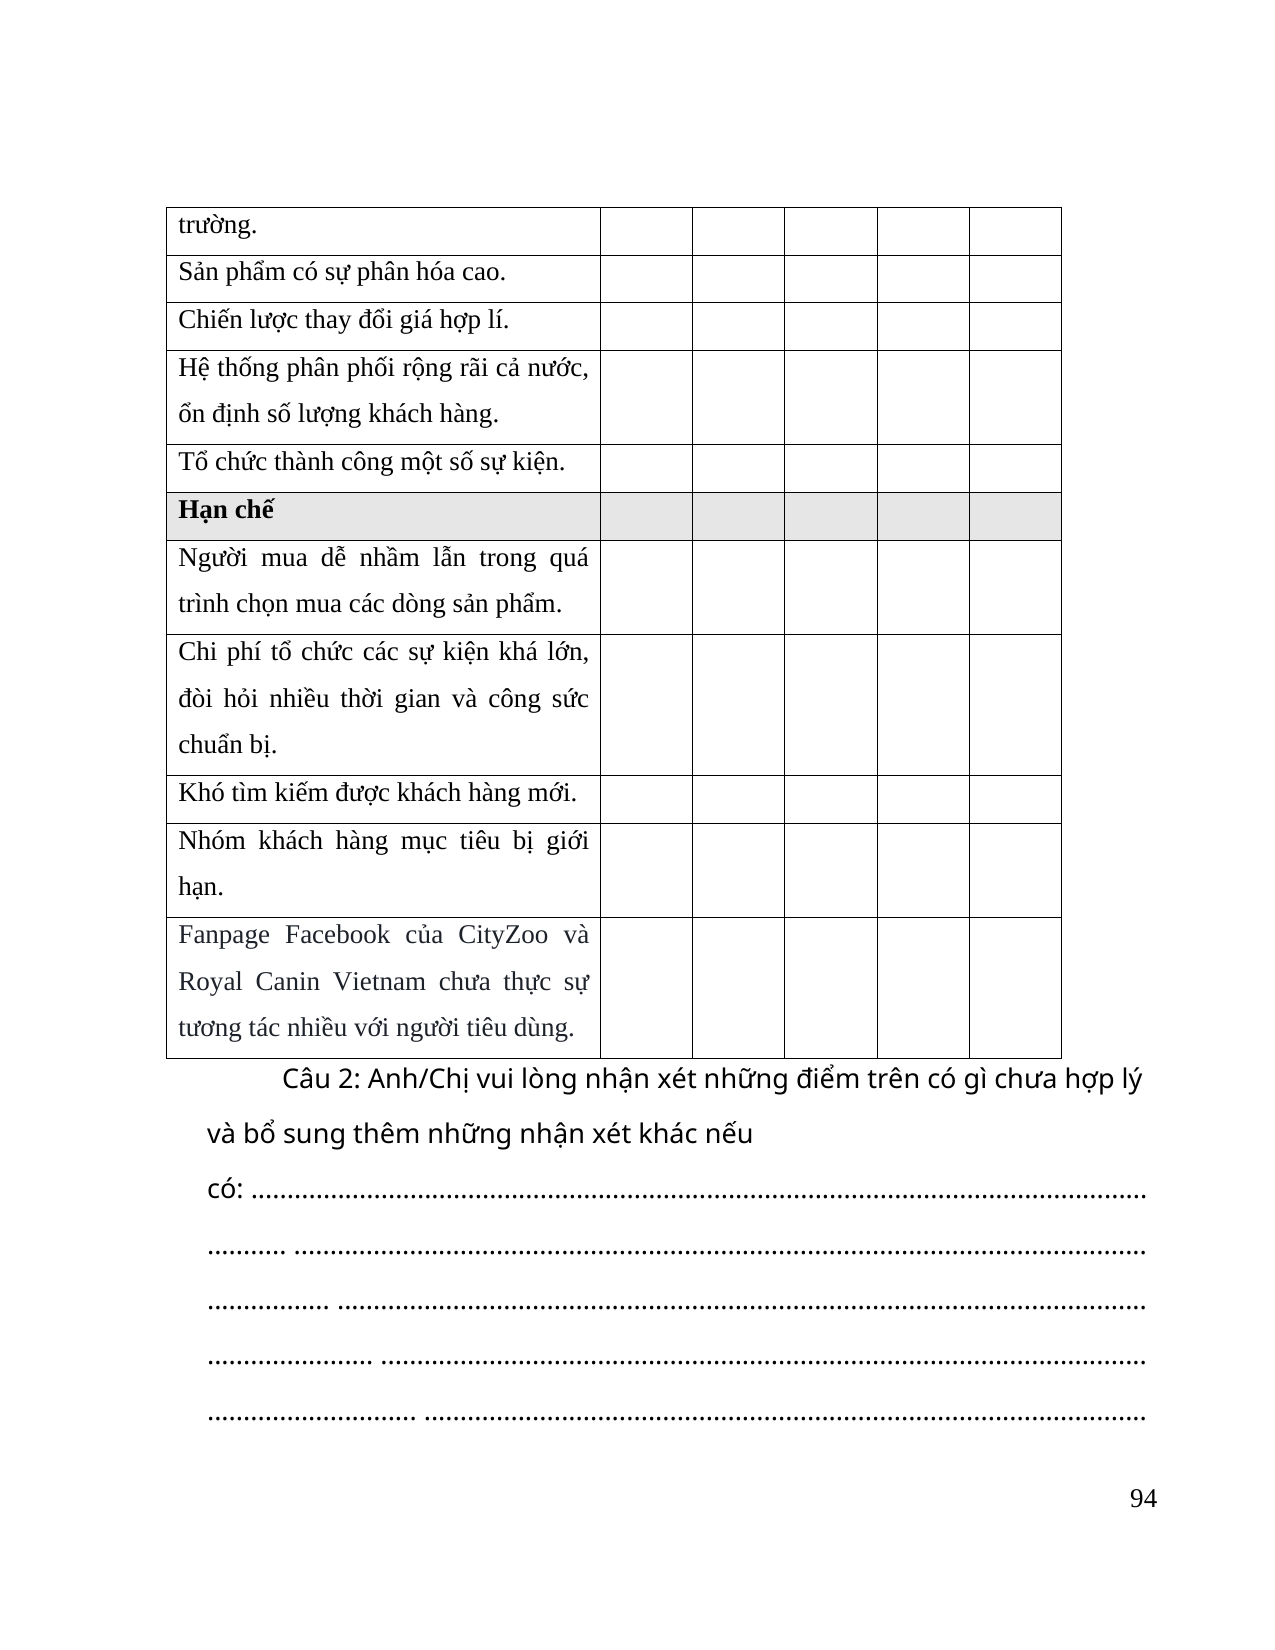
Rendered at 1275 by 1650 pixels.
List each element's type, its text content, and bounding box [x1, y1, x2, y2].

table_cell [878, 303, 969, 350]
table_cell [785, 493, 877, 540]
table_cell [601, 776, 692, 823]
table_cell [693, 824, 784, 917]
table_cell [693, 208, 784, 254]
table_cell [693, 303, 784, 350]
table_cell [785, 824, 877, 917]
table_cell [878, 208, 969, 254]
table_cell [970, 493, 1061, 540]
table_cell Hệ thống phân phối rộng rãi cả nước, ổn định số lượng khách hàng. [167, 351, 600, 444]
table_cell [785, 918, 877, 1058]
table_cell [970, 208, 1061, 254]
table_cell [601, 303, 692, 350]
table_cell [970, 351, 1061, 444]
table_cell [785, 303, 877, 350]
table_cell [878, 256, 969, 302]
table_cell [785, 208, 877, 254]
table_cell [878, 493, 969, 540]
table_cell [785, 635, 877, 775]
table_cell [693, 776, 784, 823]
table_cell [970, 541, 1061, 634]
table_cell [693, 493, 784, 540]
table_cell [878, 351, 969, 444]
table_cell [601, 635, 692, 775]
table_cell [693, 541, 784, 634]
table_cell [693, 635, 784, 775]
table_cell [970, 635, 1061, 775]
table_cell [970, 918, 1061, 1058]
table_cell [970, 824, 1061, 917]
table_cell [878, 776, 969, 823]
table_cell [970, 776, 1061, 823]
table_cell Chi phí tổ chức các sự kiện khá lớn, đòi hỏi nhiều thời gian và công sức chuẩn bị. [167, 635, 600, 775]
table_cell [693, 351, 784, 444]
table_cell [970, 256, 1061, 302]
table_cell [785, 256, 877, 302]
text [207, 1059, 1157, 1428]
table_cell [878, 918, 969, 1058]
table_cell [601, 256, 692, 302]
table_cell [878, 541, 969, 634]
table_cell [601, 824, 692, 917]
table_cell Hạn chế [167, 493, 600, 540]
table_cell [878, 635, 969, 775]
table_cell [970, 445, 1061, 492]
table_cell [693, 918, 784, 1058]
table_cell [601, 493, 692, 540]
table_cell [878, 824, 969, 917]
table_cell Tổ chức thành công một số sự kiện. [167, 445, 600, 492]
table_cell [693, 445, 784, 492]
table_cell Người mua dễ nhầm lẫn trong quá trình chọn mua các dòng sản phẩm. [167, 541, 600, 634]
table_cell Chiến lược thay đổi giá hợp lí. [167, 303, 600, 350]
table_cell [785, 541, 877, 634]
table_cell [601, 351, 692, 444]
table_cell [601, 918, 692, 1058]
table_cell [878, 445, 969, 492]
table_cell Nhóm khách hàng mục tiêu bị giới hạn. [167, 824, 600, 917]
table_cell [601, 445, 692, 492]
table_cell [167, 208, 600, 254]
table_cell [970, 303, 1061, 350]
table_cell [785, 776, 877, 823]
table_cell Khó tìm kiếm được khách hàng mới. [167, 776, 600, 823]
table_cell [785, 445, 877, 492]
table_cell [601, 208, 692, 254]
table_cell [693, 256, 784, 302]
table_cell Fanpage Facebook của CityZoo và Royal Canin Vietnam chưa thực sự tương tác nhiều với người tiêu dùng. [167, 918, 600, 1058]
table_cell [601, 541, 692, 634]
table_cell [785, 351, 877, 444]
table_cell Sản phẩm có sự phân hóa cao. [167, 256, 600, 302]
